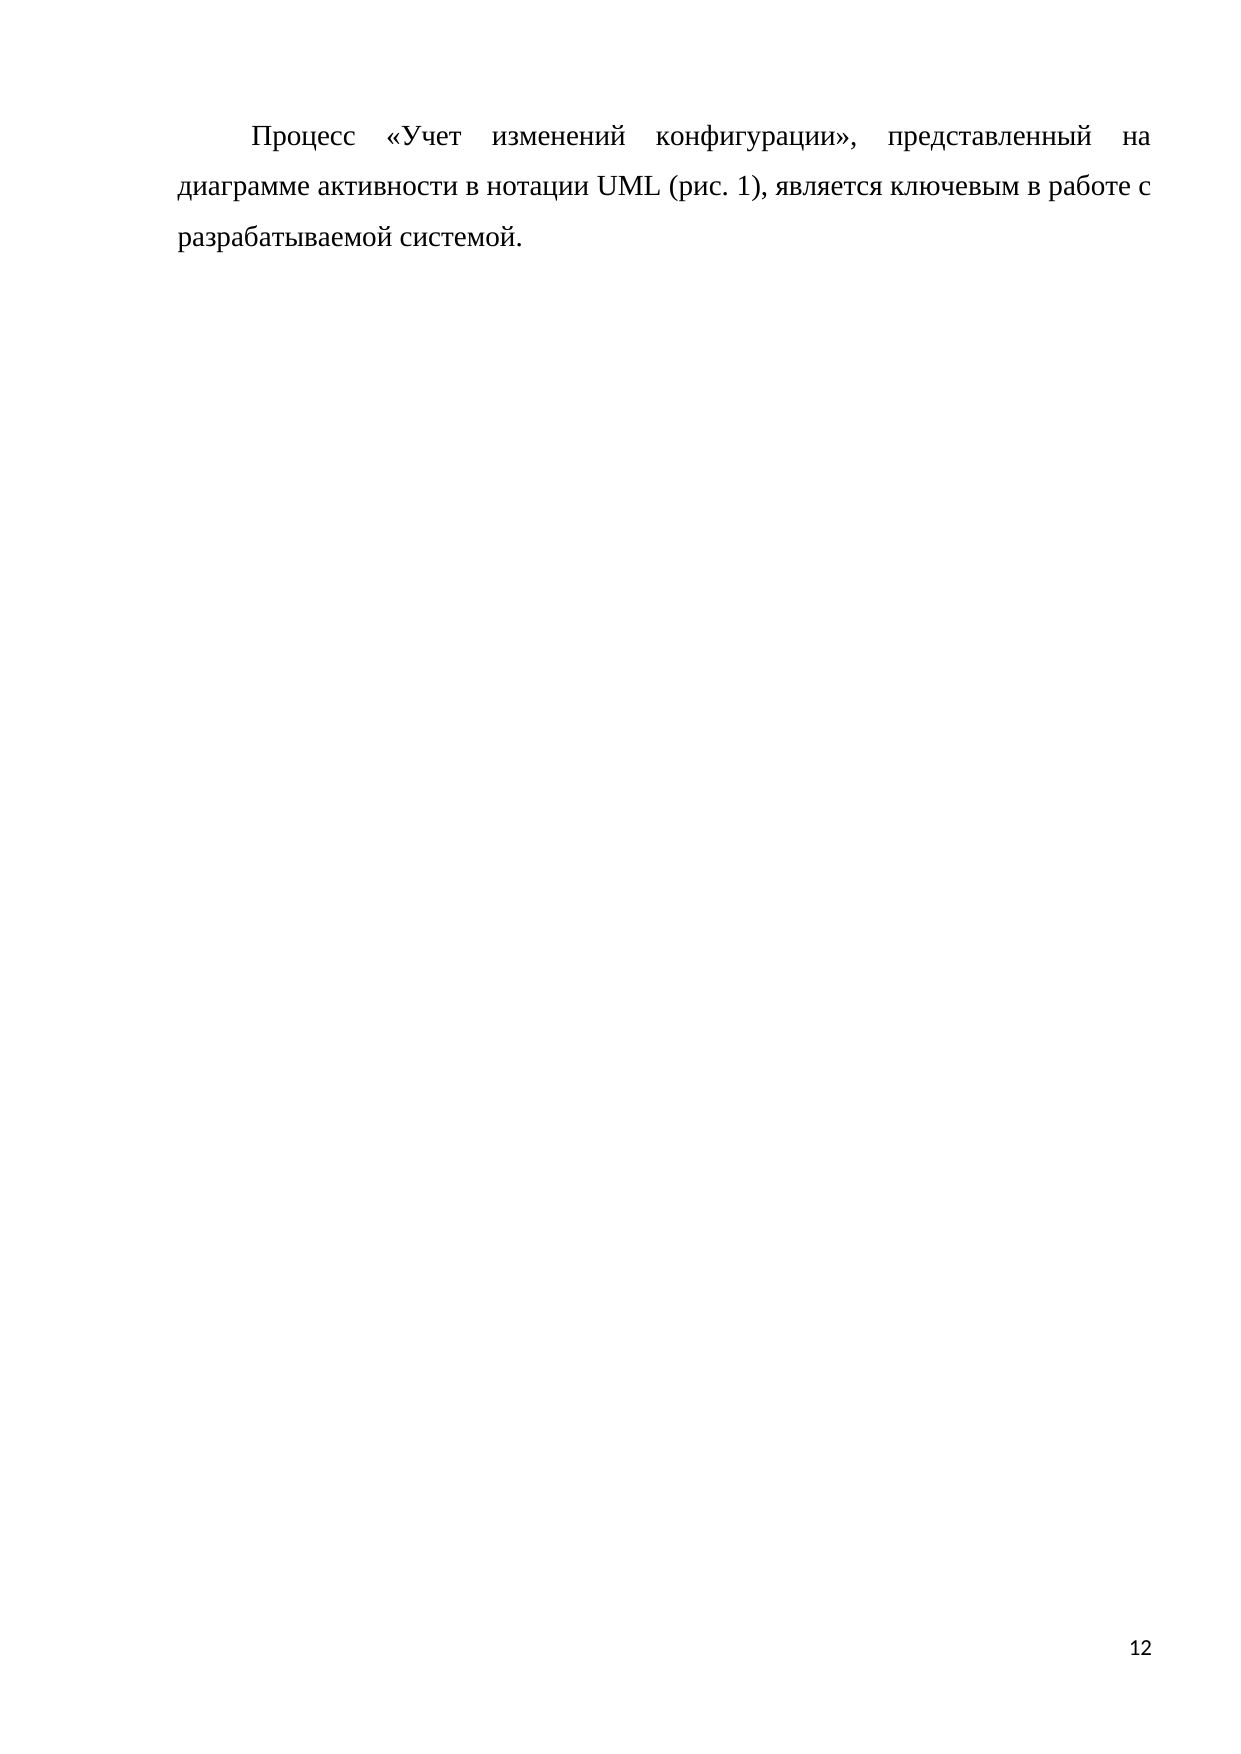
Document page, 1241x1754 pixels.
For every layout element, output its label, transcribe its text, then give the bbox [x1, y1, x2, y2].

text Процесс «Учет изменений конфигурации», представленный на диаграмме активности в нотации UML (рис. 1), является ключевым в работе с разрабатываемой системой. [177, 118, 1152, 252]
